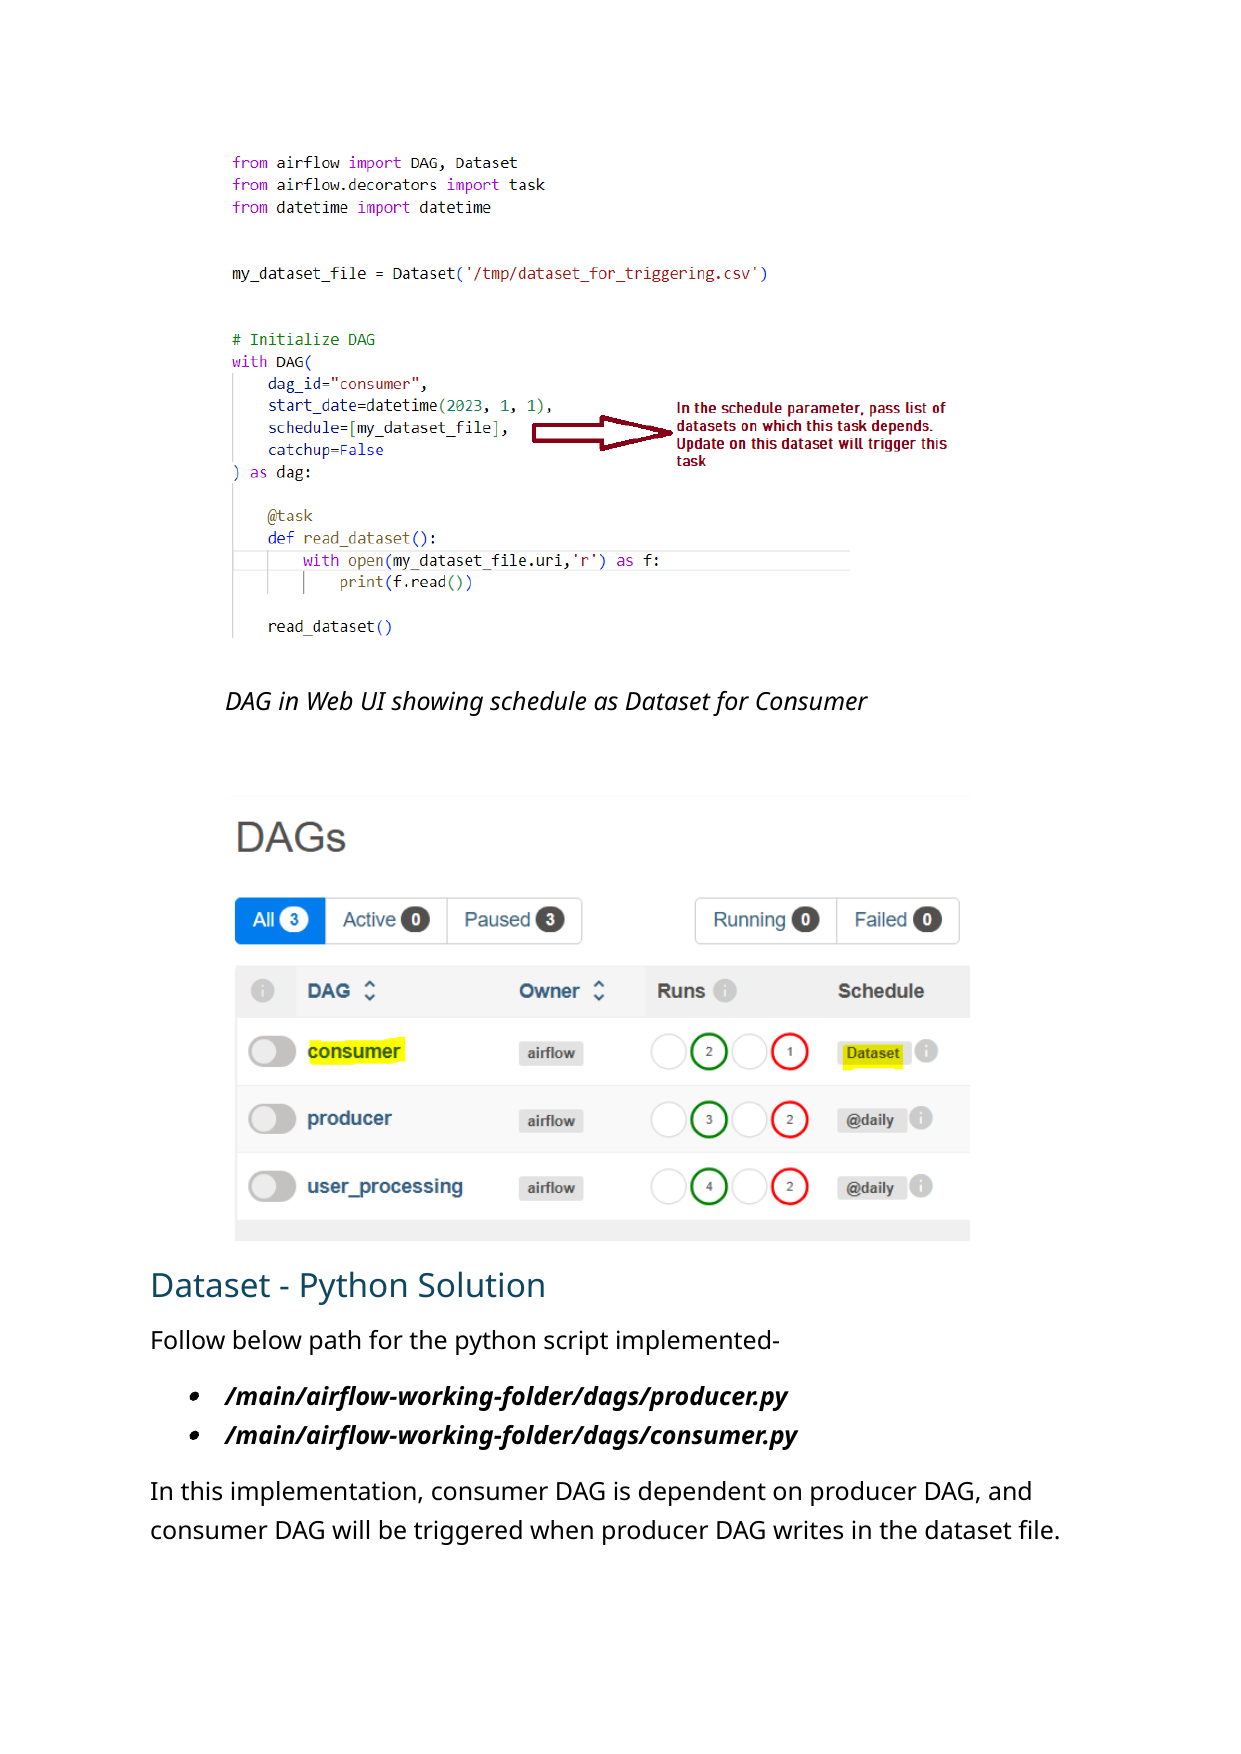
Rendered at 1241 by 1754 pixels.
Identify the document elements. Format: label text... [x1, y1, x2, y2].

text In this implementation, consumer DAG is dependent on producer DAG, and consumer DAG will be triggered when producer DAG writes in the dataset file. [150, 1473, 1090, 1546]
picture [225, 795, 971, 1241]
subtitle Dataset - Python Solution [150, 1262, 1090, 1307]
list /main/airflow-working-folder/dags/consumer.py [187, 1417, 1090, 1451]
list /main/airflow-working-folder/dags/producer.py [187, 1378, 1090, 1412]
text Follow below path for the python script implemented- [150, 1322, 1090, 1356]
text DAG in Web UI showing schedule as Dataset for Consumer [150, 683, 1090, 717]
picture [225, 150, 974, 662]
